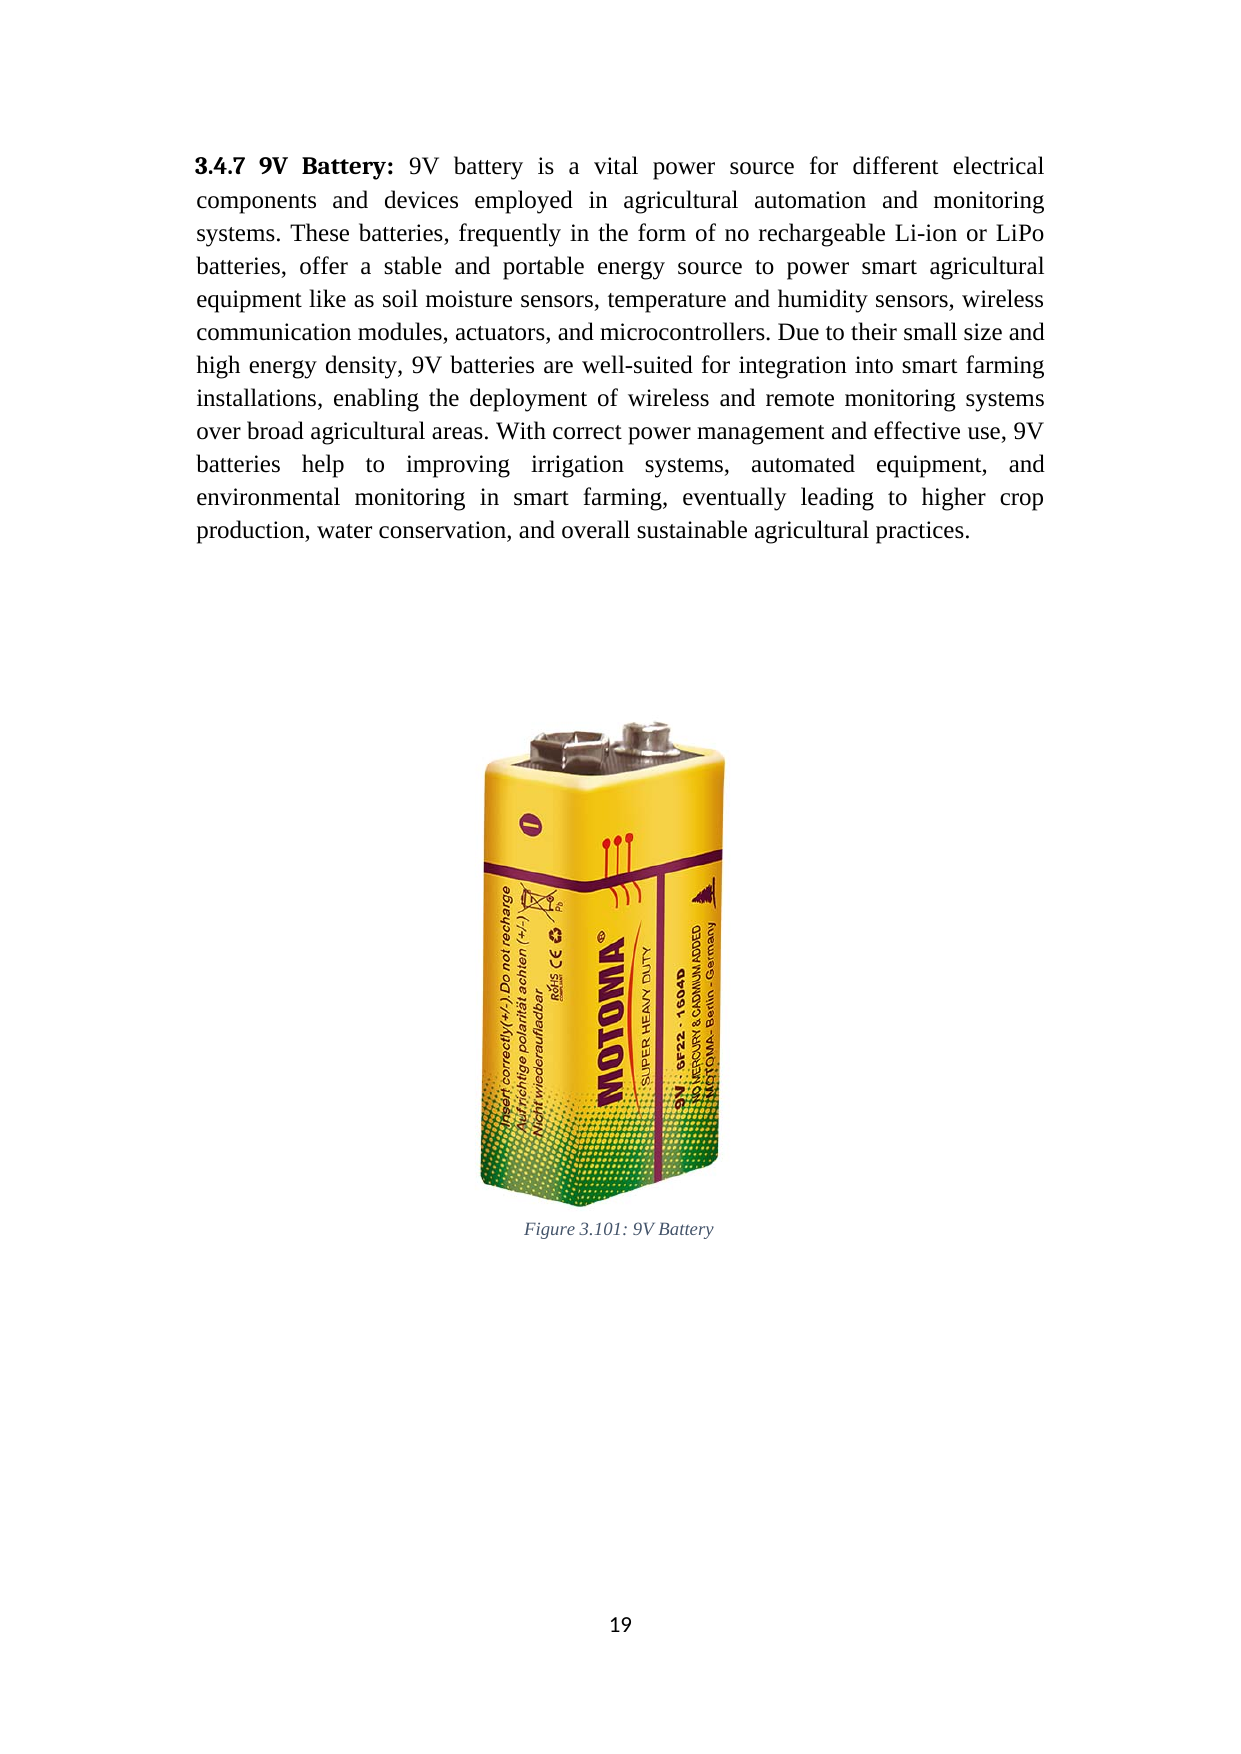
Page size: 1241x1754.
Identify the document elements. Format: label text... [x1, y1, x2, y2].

picture [417, 690, 823, 1212]
text 3.4.7 9V Battery: 9V battery is a vital power source for different electrical components and devices employed in agricultural automation and monitoring systems. These batteries, frequently in the form of no rechargeable Li-ion or LiPo batteries, offer a stable and portable energy source to power smart agricultural equipment like as soil moisture sensors, temperature and humidity sensors, wireless communication modules, actuators, and microcontrollers. Due to their small size and high energy density, 9V batteries are well-suited for integration into smart farming installations, enabling the deployment of wireless and remote monitoring systems over broad agricultural areas. With correct power management and effective use, 9V batteries help to improving irrigation systems, automated equipment, and environmental monitoring in smart farming, eventually leading to higher crop production, water conservation, and overall sustainable agricultural practices. [195, 151, 1045, 544]
